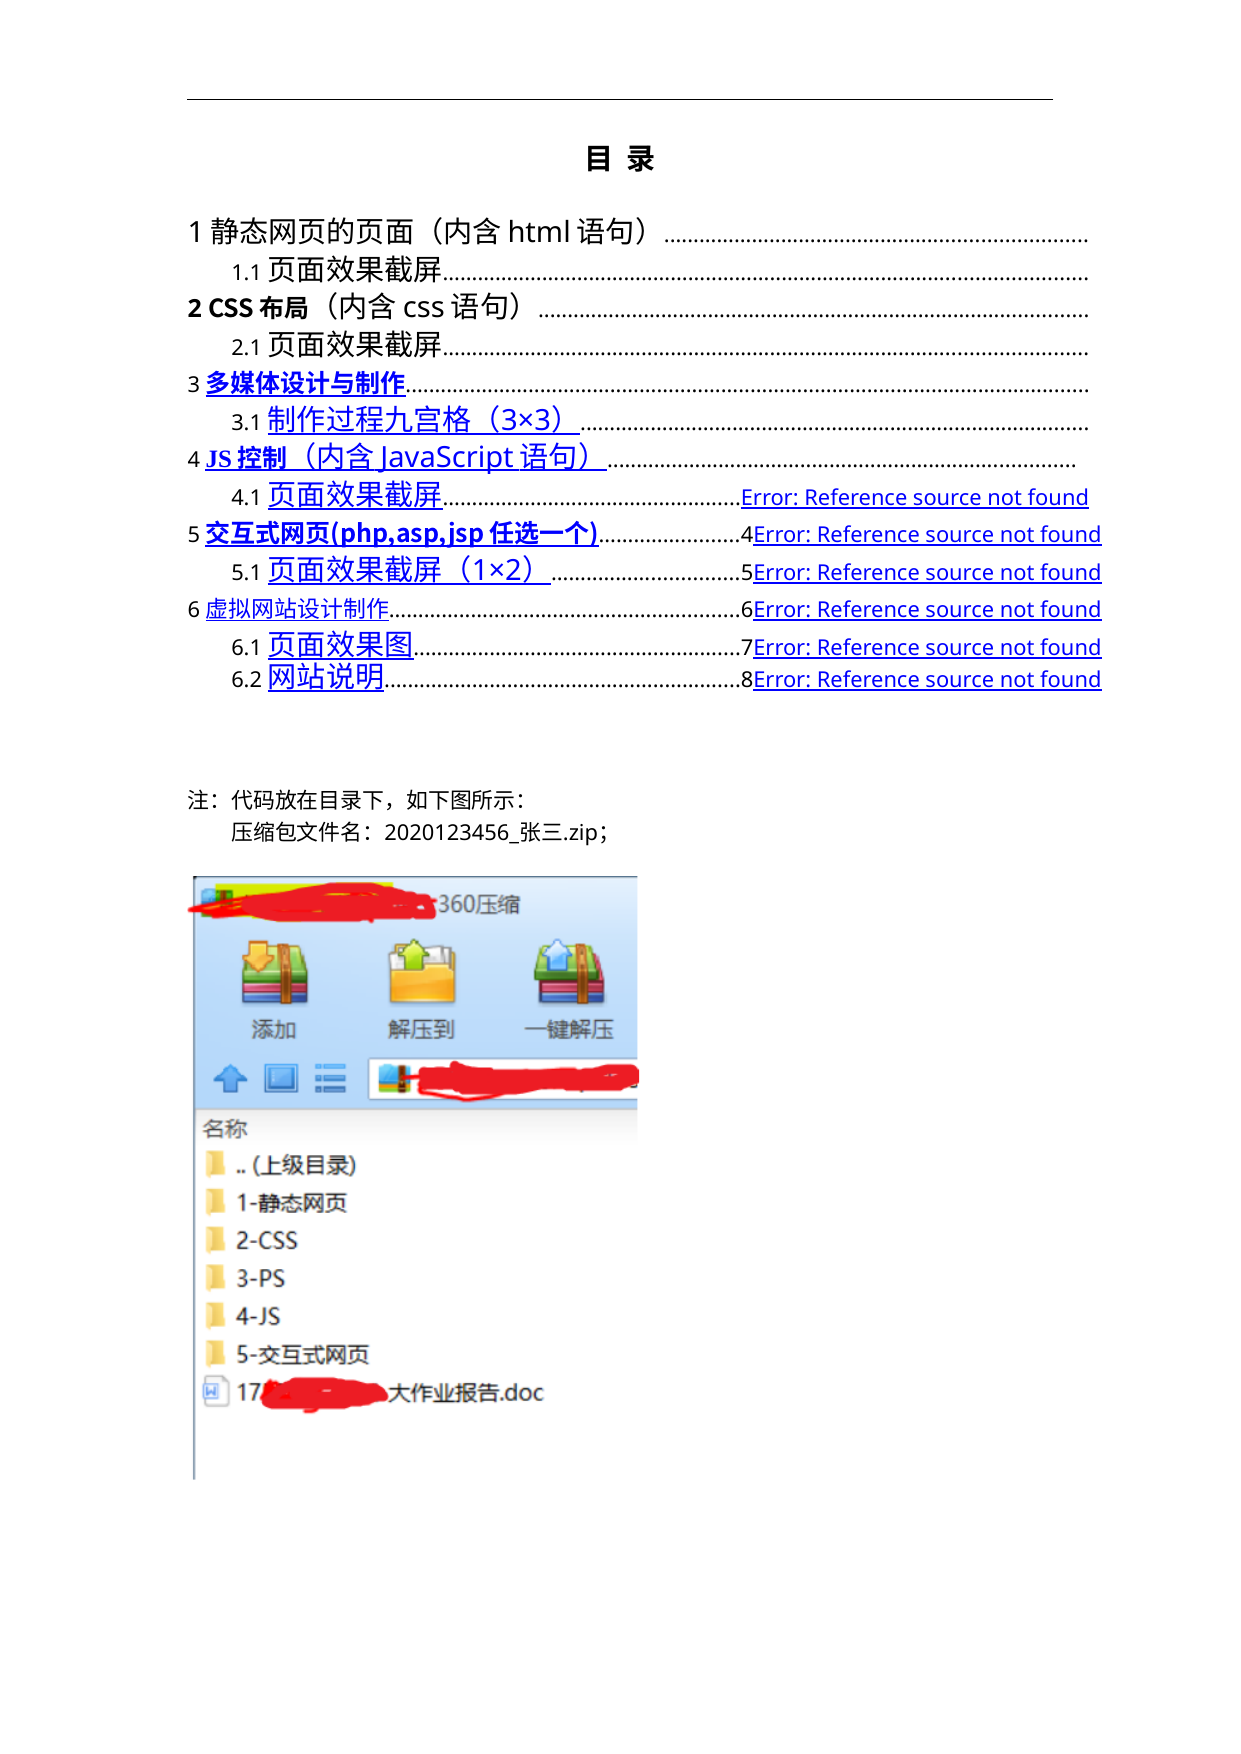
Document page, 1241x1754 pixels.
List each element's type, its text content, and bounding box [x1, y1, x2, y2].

text 1静态网页的页面（内含html语句） 1 [187, 217, 1053, 249]
text 6.1 页面效果图 71 [231, 629, 1053, 662]
text 2 CSS布局（内含css语句） 4 [187, 292, 1053, 324]
text 3.1 制作过程九宫格（3×3） 8 [231, 404, 1053, 437]
text 2.1 页面效果截屏 5 [231, 329, 1053, 362]
text 6.2 网站说明 82 [231, 662, 1053, 694]
text 4 JS控制（内含JavaScript语句） 11 [332, 442, 585, 469]
picture [187, 876, 640, 1481]
text 4 JS控制（内含JavaScript语句） 11 [490, 442, 1053, 474]
text 压缩包文件名：2020123456_张三.zip； [187, 815, 1053, 847]
text 4 JS控制（内含JavaScript语句） 11 [187, 442, 487, 474]
text 5 交互式网页(php,asp,jsp任选一个) 46 [187, 517, 1053, 549]
text 目 录 [187, 136, 1053, 178]
text 5.1 页面效果截屏（1×2） 51 [231, 554, 1053, 587]
text 注：代码放在目录下，如下图所示： [187, 783, 1053, 815]
text 3 多媒体设计与制作 7 [187, 367, 1053, 399]
text 4.1 页面效果截屏 12 [231, 479, 1053, 512]
text 6 虚拟网站设计制作 66 [187, 592, 1053, 624]
text 1.1 页面效果截屏 2 [231, 254, 1053, 287]
